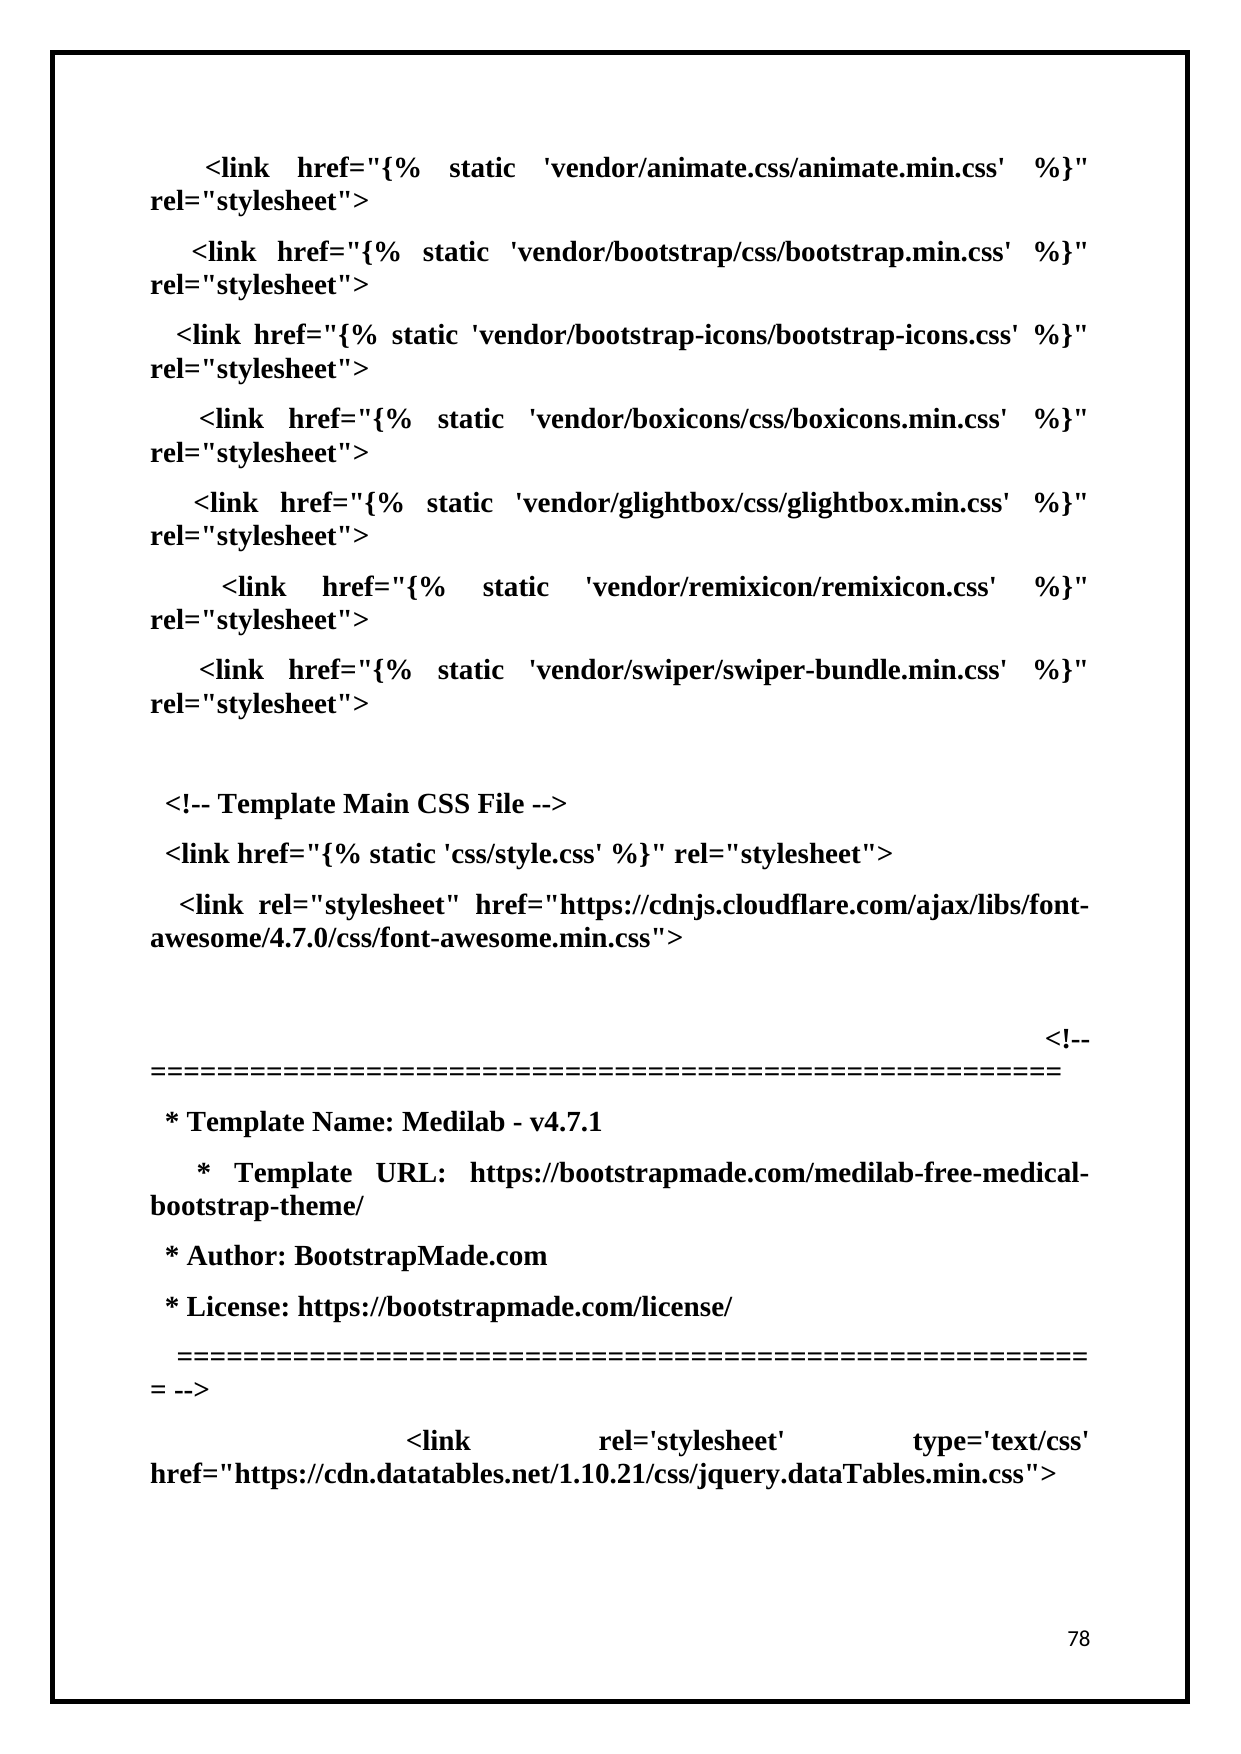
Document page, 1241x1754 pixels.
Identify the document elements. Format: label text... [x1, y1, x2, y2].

text <link href="{% static 'vendor/bootstrap/css/bootstrap.min.css' %}" rel="stylesheet"> [150, 234, 1090, 301]
text <link href="{% static 'vendor/bootstrap-icons/bootstrap-icons.css' %}" rel="stylesheet"> [150, 317, 1090, 384]
text <link href="{% static 'vendor/boxicons/css/boxicons.min.css' %}" rel="stylesheet"> [150, 401, 1090, 468]
text <link href="{% static 'vendor/glightbox/css/glightbox.min.css' %}" rel="stylesheet"> [150, 485, 1090, 552]
text * Template URL: https://bootstrapmade.com/medilab-free-medical-bootstrap-theme/ [150, 1155, 1090, 1222]
text ======================================================== --> [150, 1339, 1090, 1406]
text * Template Name: Medilab - v4.7.1 [150, 1104, 1090, 1138]
text <!-- ======================================================= [150, 1021, 1090, 1088]
text <link rel='stylesheet' type='text/css' href="https://cdn.datatables.net/1.10.21/css/jquery.dataTables.min.css"> [150, 1423, 1090, 1490]
text * License: https://bootstrapmade.com/license/ [150, 1289, 1090, 1322]
text <link href="{% static 'vendor/animate.css/animate.min.css' %}" rel="stylesheet"> [150, 150, 1090, 217]
text <link href="{% static 'vendor/swiper/swiper-bundle.min.css' %}" rel="stylesheet"> [150, 652, 1090, 719]
text <link href="{% static 'vendor/remixicon/remixicon.css' %}" rel="stylesheet"> [150, 569, 1090, 636]
text <!-- Template Main CSS File --> [150, 786, 1090, 820]
text <link rel="stylesheet" href="https://cdnjs.cloudflare.com/ajax/libs/font-awesome/4.7.0/css/font-awesome.min.css"> [150, 887, 1090, 954]
text * Author: BootstrapMade.com [150, 1238, 1090, 1272]
text <link href="{% static 'css/style.css' %}" rel="stylesheet"> [150, 837, 1090, 870]
